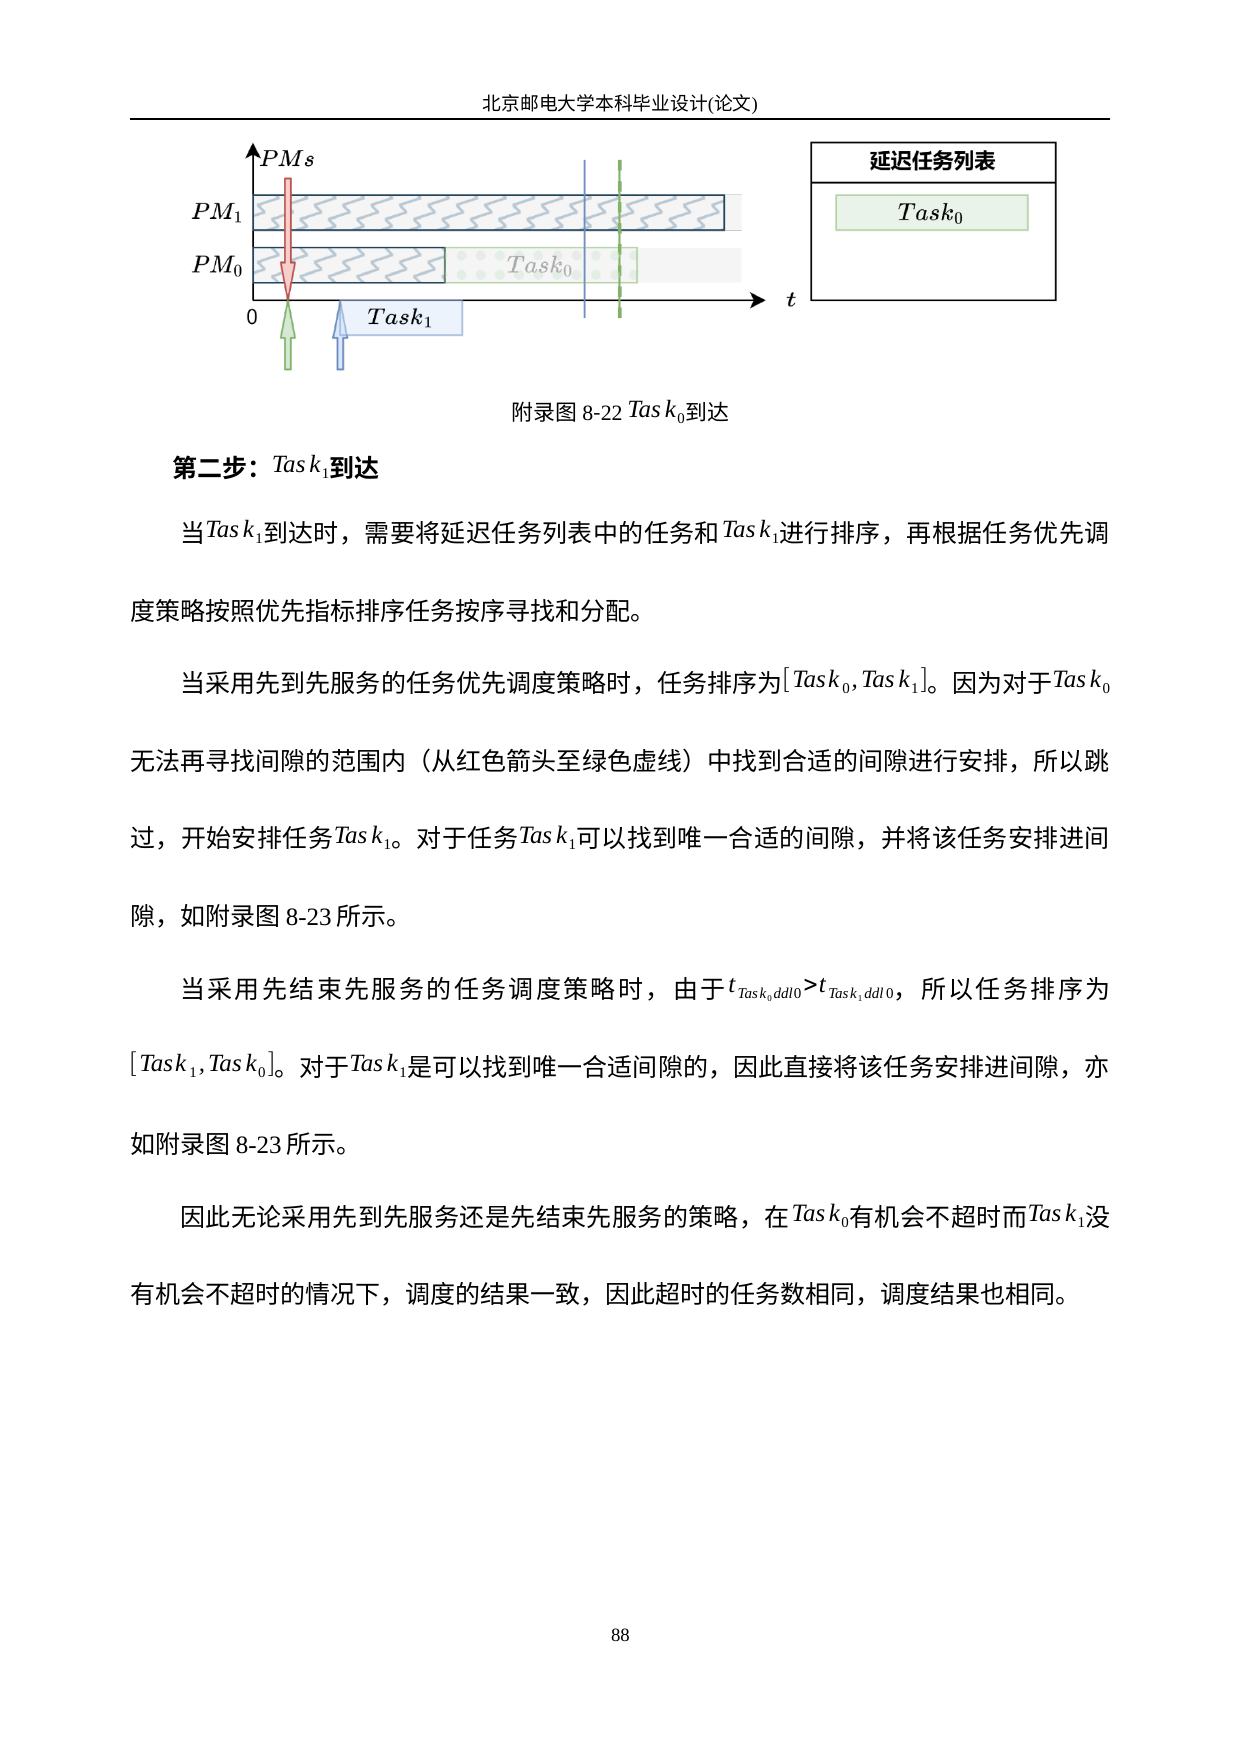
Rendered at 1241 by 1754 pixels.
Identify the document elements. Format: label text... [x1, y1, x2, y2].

text 当到达时，需要将延迟任务列表中的任务和进行排序，再根据任务优先调度策略按照优先指标排序任务按序寻找和分配。 [130, 499, 1110, 642]
text 第二步：到达 [172, 434, 1110, 499]
text 因此无论采用先到先服务还是先结束先服务的策略，在有机会不超时而没有机会不超时的情况下，调度的结果一致，因此超时的任务数相同，调度结果也相同。 [130, 1183, 1110, 1326]
picture [182, 130, 1058, 371]
